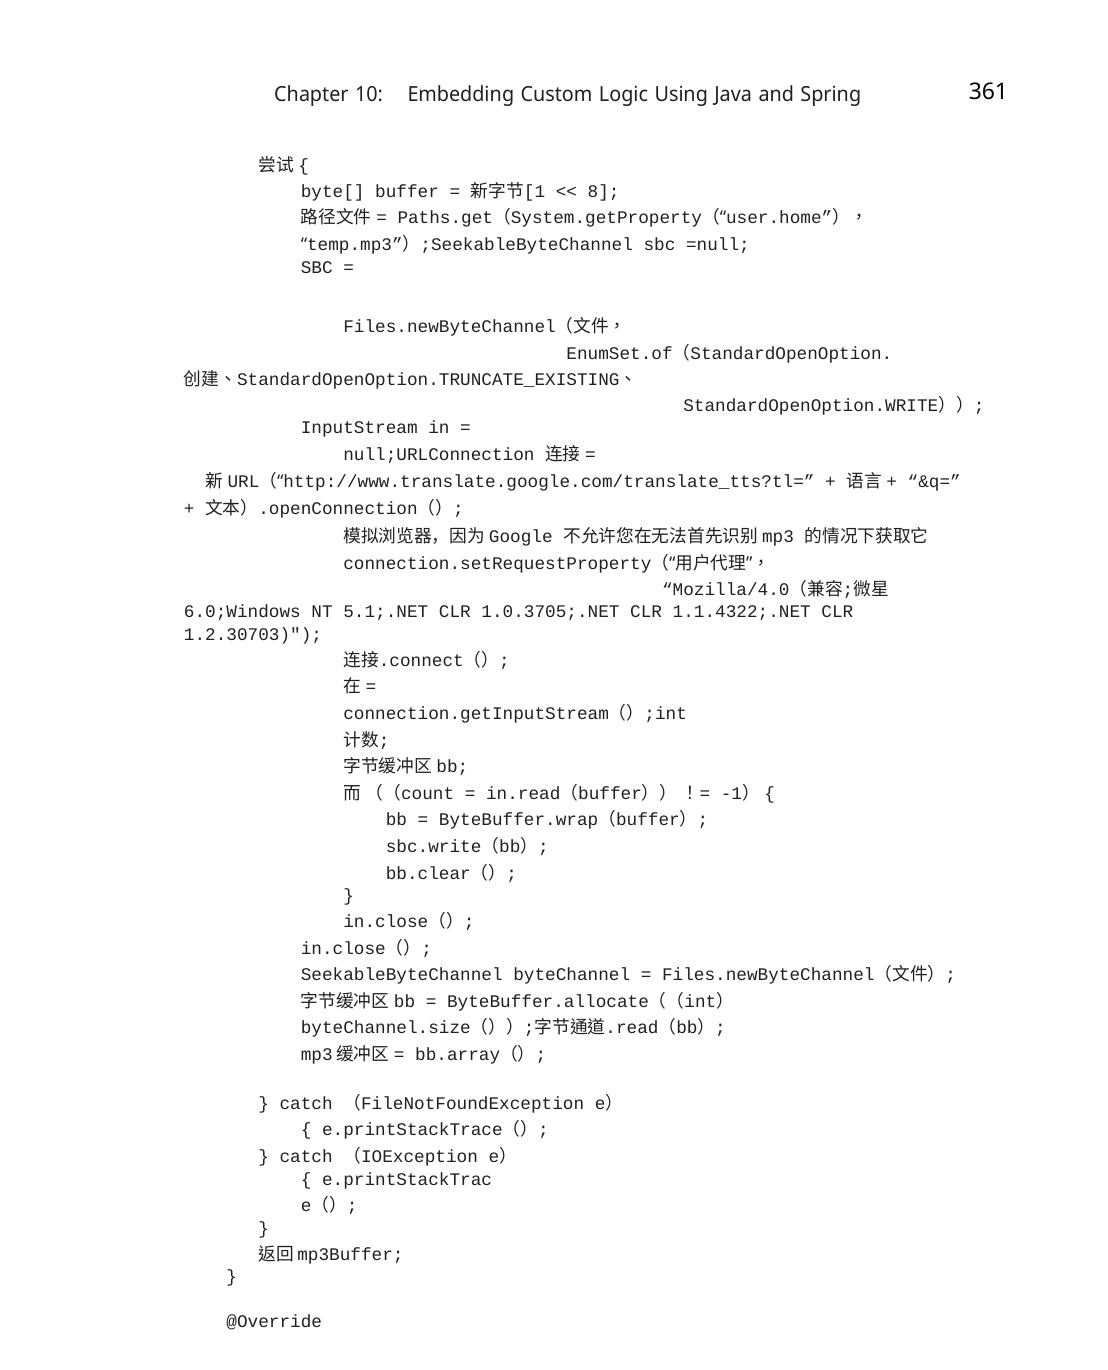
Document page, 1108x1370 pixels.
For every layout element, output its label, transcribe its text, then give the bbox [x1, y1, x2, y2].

text } [343, 887, 1107, 907]
text 而 （（count = in.read（buffer）） ！= -1） { bb = ByteBuffer.wrap（buffer）; sbc.write（bb）; [343, 780, 781, 858]
text 尝试 { [258, 152, 1107, 177]
text } [226, 1268, 1107, 1288]
text EnumSet.of（StandardOpenOption. [566, 340, 1107, 364]
text Files.newByteChannel（文件， [343, 314, 1107, 338]
text bb.clear（）; [386, 860, 1107, 884]
text 路径文件 = Paths.get（System.getProperty（“user.home”）， “temp.mp3”）;SeekableByteChannel sbc =null; [301, 205, 1015, 256]
text StandardOpenOption.WRITE））; [683, 393, 1107, 417]
text } catch （FileNotFoundException e） { e.printStackTrace（）; [258, 1090, 632, 1141]
text SeekableByteChannel byteChannel = Files.newByteChannel（文件）;字节缓冲区 bb = ByteBuffer.allocate（（int） byteChannel.size（））;字节通道.read（bb）; [301, 961, 962, 1039]
text 创建、StandardOpenOption.TRUNCATE_EXISTING、 [184, 367, 1107, 391]
text 1.2.30703)"); [184, 625, 1107, 645]
text SBC = [301, 258, 1107, 278]
text byte[] buffer = 新字节[1 << 8]; [301, 179, 1107, 203]
text @Override [226, 1312, 1107, 1332]
text 在 = connection.getInputStream（）;int 计数; [343, 674, 696, 751]
text 连接.connect（）; [343, 647, 1107, 672]
text “Mozilla/4.0（兼容;微星 6.0;Windows NT 5.1;.NET CLR 1.0.3705;.NET CLR 1.1.4322;.NET CLR [184, 577, 949, 623]
text 返回mp3Buffer; [258, 1242, 1107, 1266]
text } catch （IOException e） { e.printStackTrace（）; [258, 1143, 526, 1217]
text InputStream in = null;URLConnection 连接 = [301, 419, 639, 466]
text mp3缓冲区 = bb.array（）; [301, 1042, 1107, 1066]
text } [258, 1219, 1107, 1239]
text 新 URL（“http://www.translate.google.com/translate_tts?tl=” + 语言 + “&q=” + 文本）.openConnection（）; [184, 468, 972, 519]
text 字节缓冲区 bb; [343, 754, 1107, 778]
text connection.setRequestProperty（“用户代理”， [343, 550, 1107, 575]
text in.close（）; [301, 935, 1107, 959]
text in.close（）; [343, 909, 1107, 933]
text 模拟浏览器，因为 Google 不允许您在无法首先识别 mp3 的情况下获取它 [184, 522, 1015, 548]
